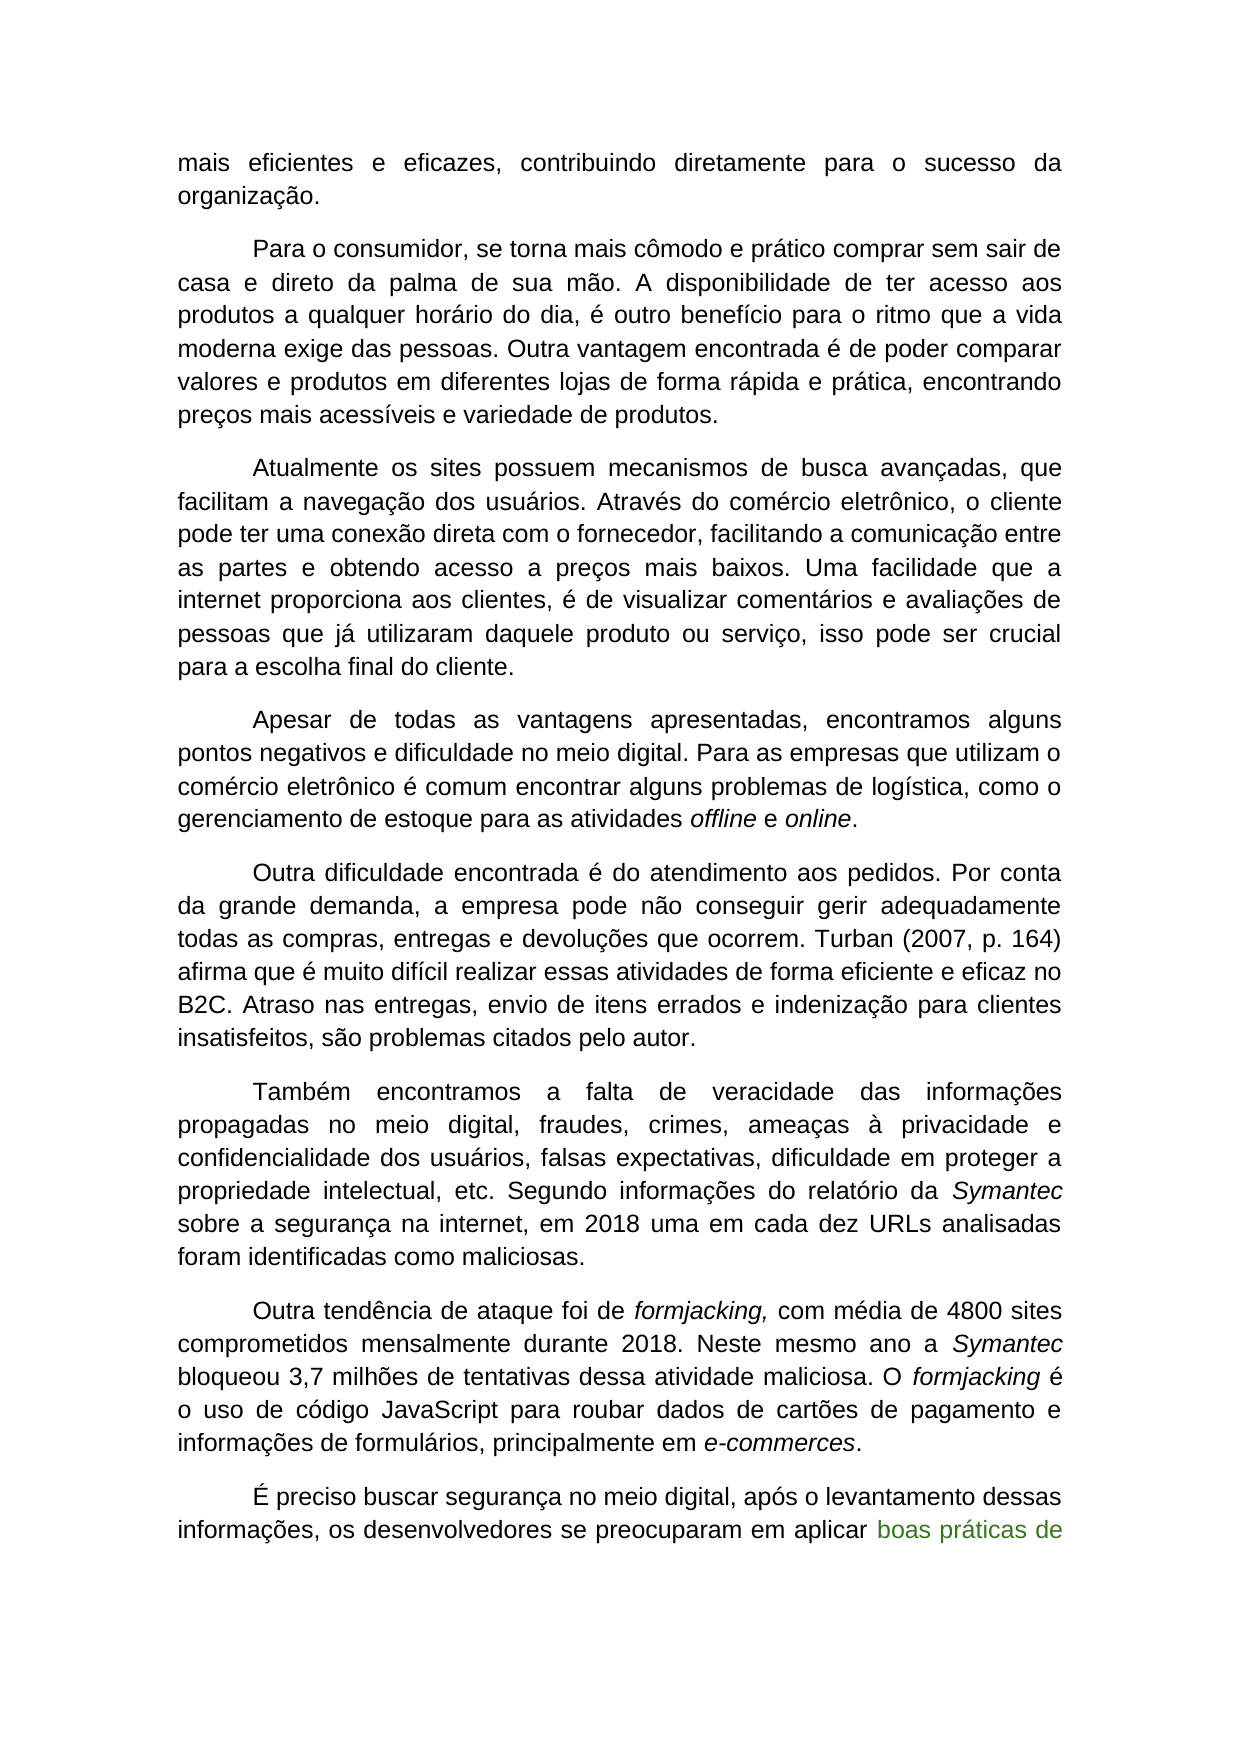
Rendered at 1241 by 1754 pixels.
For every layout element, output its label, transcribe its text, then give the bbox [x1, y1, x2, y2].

text Também encontramos a falta de veracidade das informações propagadas no meio digital, fraudes, crimes, ameaças à privacidade e confidencialidade dos usuários, falsas expectativas, dificuldade em proteger a propriedade intelectual, etc. Segundo informações do relatório da Symantec sobre a segurança na internet, em 2018 uma em cada dez URLs analisadas foram identificadas como maliciosas. [177, 1077, 1063, 1271]
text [177, 1482, 1063, 1544]
text Outra tendência de ataque foi de formjacking, com média de 4800 sites comprometidos mensalmente durante 2018. Neste mesmo ano a Symantec bloqueou 3,7 milhões de tentativas dessa atividade maliciosa. O formjacking é o uso de código JavaScript para roubar dados de cartões de pagamento e informações de formulários, principalmente em e-commerces. [177, 1296, 1063, 1457]
text Apesar de todas as vantagens apresentadas, encontramos alguns pontos negativos e dificuldade no meio digital. Para as empresas que utilizam o comércio eletrônico é comum encontrar alguns problemas de logística, como o gerenciamento de estoque para as atividades offline e online. [177, 705, 1063, 833]
text Outra dificuldade encontrada é do atendimento aos pedidos. Por conta da grande demanda, a empresa pode não conseguir gerir adequadamente todas as compras, entregas e devoluções que ocorrem. Turban (2007, p. 164) afirma que é muito difícil realizar essas atividades de forma eficiente e eficaz no B2C. Atraso nas entregas, envio de itens errados e indenização para clientes insatisfeitos, são problemas citados pelo autor. [177, 858, 1063, 1052]
text Para o consumidor, se torna mais cômodo e prático comprar sem sair de casa e direto da palma de sua mão. A disponibilidade de ter acesso aos produtos a qualquer horário do dia, é outro benefício para o ritmo que a vida moderna exige das pessoas. Outra vantagem encontrada é de poder comparar valores e produtos em diferentes lojas de forma rápida e prática, encontrando preços mais acessíveis e variedade de produtos. [177, 234, 1063, 428]
text Atualmente os sites possuem mecanismos de busca avançadas, que facilitam a navegação dos usuários. Através do comércio eletrônico, o cliente pode ter uma conexão direta com o fornecedor, facilitando a comunicação entre as partes e obtendo acesso a preços mais baixos. Uma facilidade que a internet proporciona aos clientes, é de visualizar comentários e avaliações de pessoas que já utilizaram daquele produto ou serviço, isso pode ser crucial para a escolha final do cliente. [177, 453, 1063, 680]
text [177, 148, 1063, 209]
